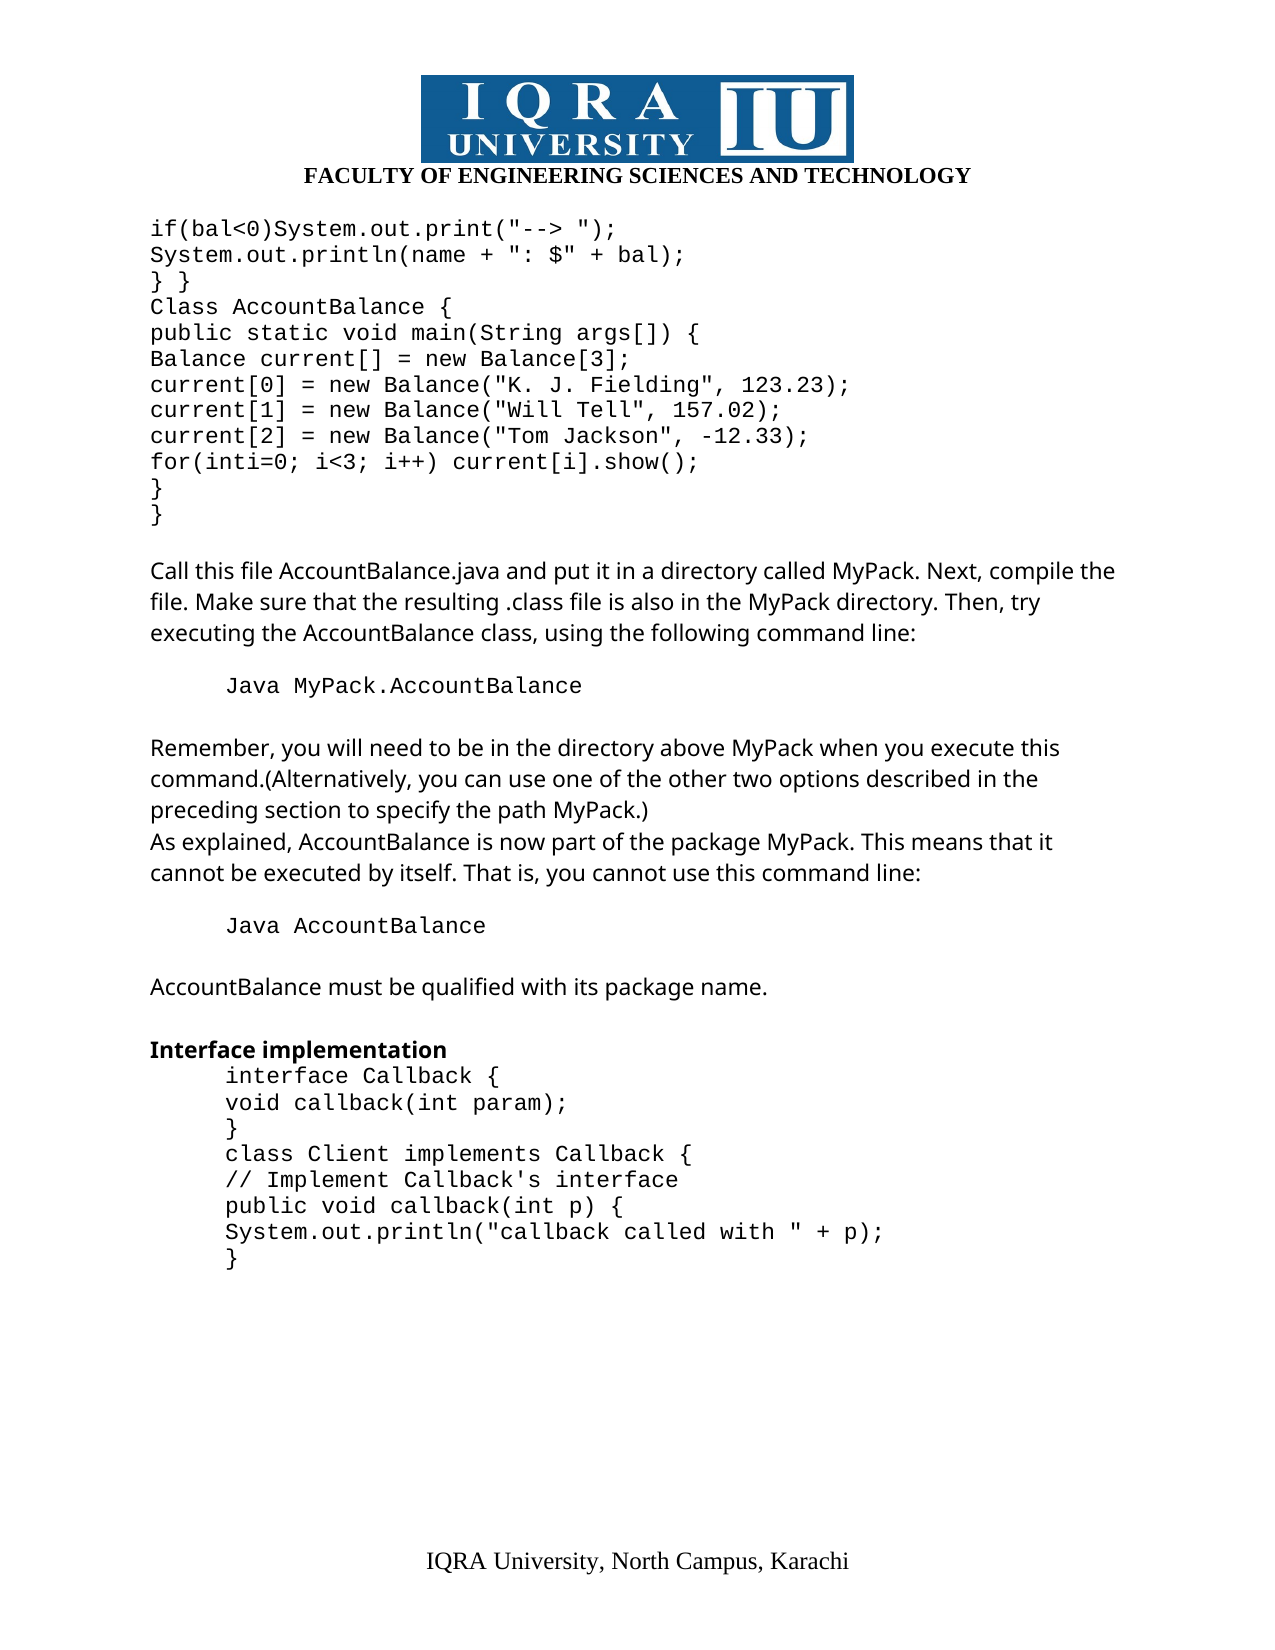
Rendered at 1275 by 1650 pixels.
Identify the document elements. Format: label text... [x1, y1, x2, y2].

text void callback(int param); [150, 1091, 1125, 1117]
picture [421, 75, 854, 163]
text class Client implements Callback { [150, 1143, 1125, 1169]
text System.out.println("callback called with " + p); [150, 1221, 1125, 1246]
text interface Callback { [150, 1065, 1125, 1091]
text System.out.println(name + ": $" + bal); [150, 243, 1125, 269]
text public static void main(String args[]) { [150, 321, 1125, 347]
text if(bal<0)System.out.print("--> "); [150, 217, 1125, 243]
text Interface implementation [150, 1034, 1125, 1065]
text AccountBalance must be qualified with its package name. [150, 971, 1125, 1002]
text current[2] = new Balance("Tom Jackson", -12.33); [150, 425, 1125, 451]
text public void callback(int p) { [150, 1194, 1125, 1221]
text Java MyPack.AccountBalance [150, 674, 1125, 701]
text As explained, AccountBalance is now part of the package MyPack. This means that it cannot be executed by itself. That is, you cannot use this command line: [150, 826, 1125, 888]
text current[0] = new Balance("K. J. Fielding", 123.23); [150, 373, 1125, 399]
text Call this file AccountBalance.java and put it in a directory called MyPack. Next, compile the file. Make sure that the resulting .class file is also in the MyPack directory. Then, try executing the AccountBalance class, using the following command line: [150, 555, 1125, 649]
text Class AccountBalance { [150, 295, 1125, 321]
text } } [150, 269, 1125, 295]
text Java AccountBalance [150, 914, 1125, 940]
text current[1] = new Balance("Will Tell", 157.02); [150, 399, 1125, 425]
text Balance current[] = new Balance[3]; [150, 347, 1125, 373]
text } [150, 1246, 1125, 1272]
text } [150, 1117, 1125, 1143]
text // Implement Callback's interface [150, 1169, 1125, 1194]
text } [150, 503, 1125, 555]
text Remember, you will need to be in the directory above MyPack when you execute this command.(Alternatively, you can use one of the other two options described in the preceding section to specify the path MyPack.) [150, 732, 1125, 826]
text } [150, 477, 1125, 503]
text for(inti=0; i<3; i++) current[i].show(); [150, 451, 1125, 477]
